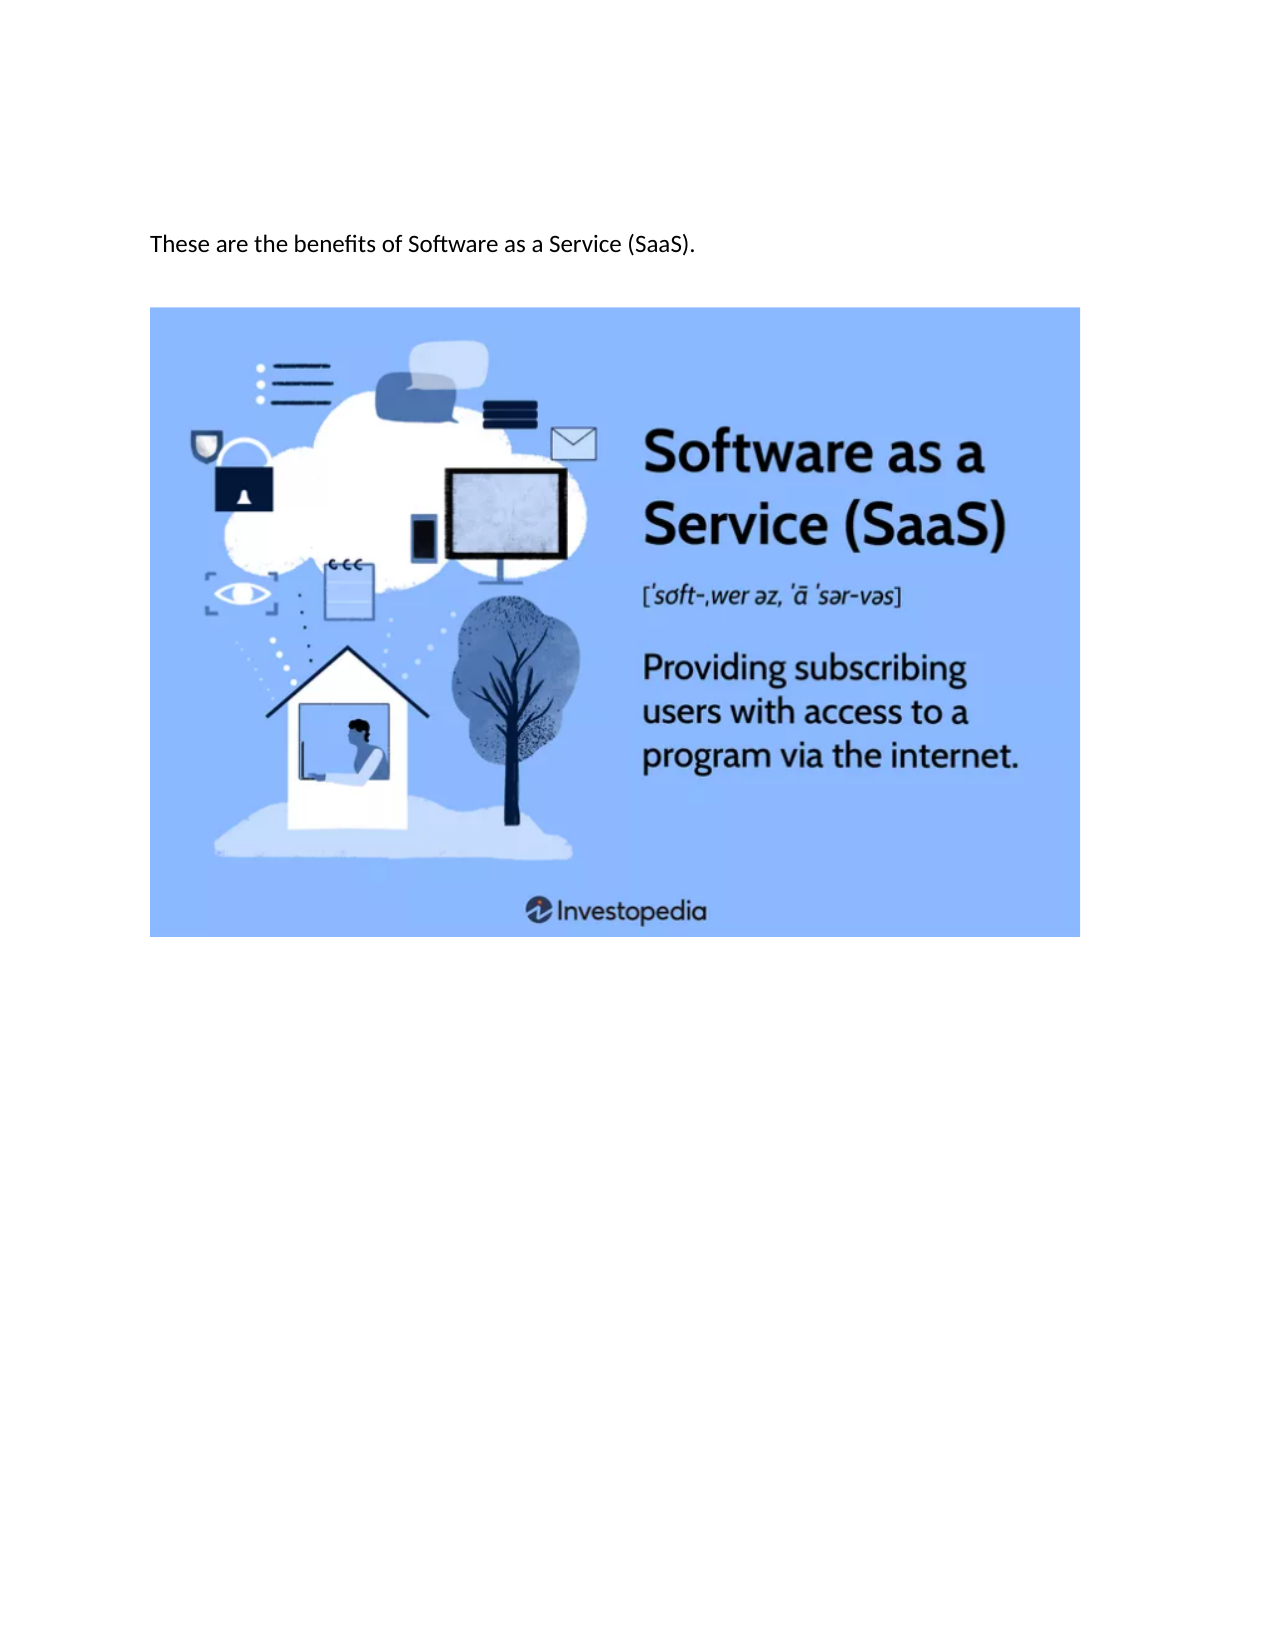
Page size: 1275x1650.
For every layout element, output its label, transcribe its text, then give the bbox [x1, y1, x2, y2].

picture [150, 305, 1080, 937]
text These are the benefits of Software as a Service (SaaS). [150, 228, 1125, 258]
